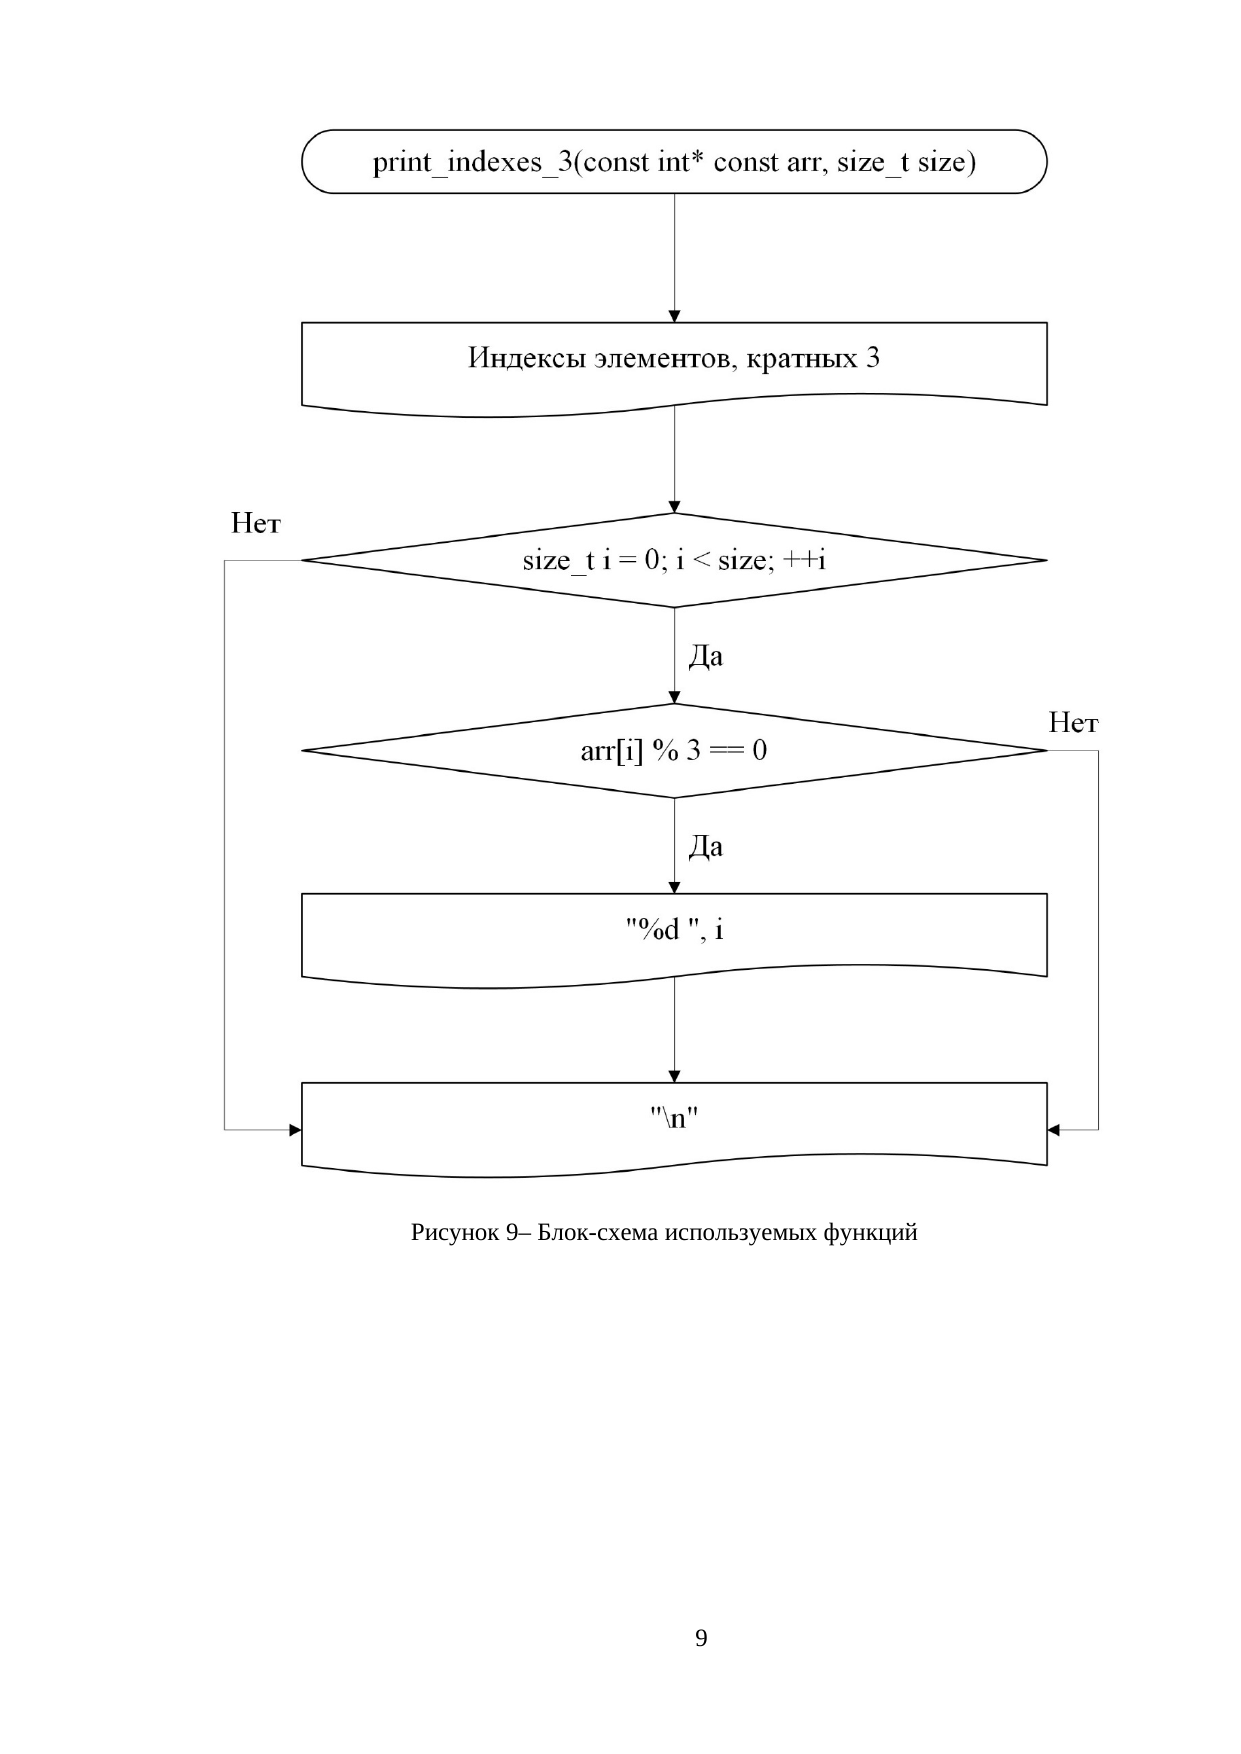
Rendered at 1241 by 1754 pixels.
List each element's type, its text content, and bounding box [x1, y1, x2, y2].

picture [204, 118, 1125, 1189]
text Рисунок 9– Блок-схема используемых функций [177, 1217, 1152, 1246]
